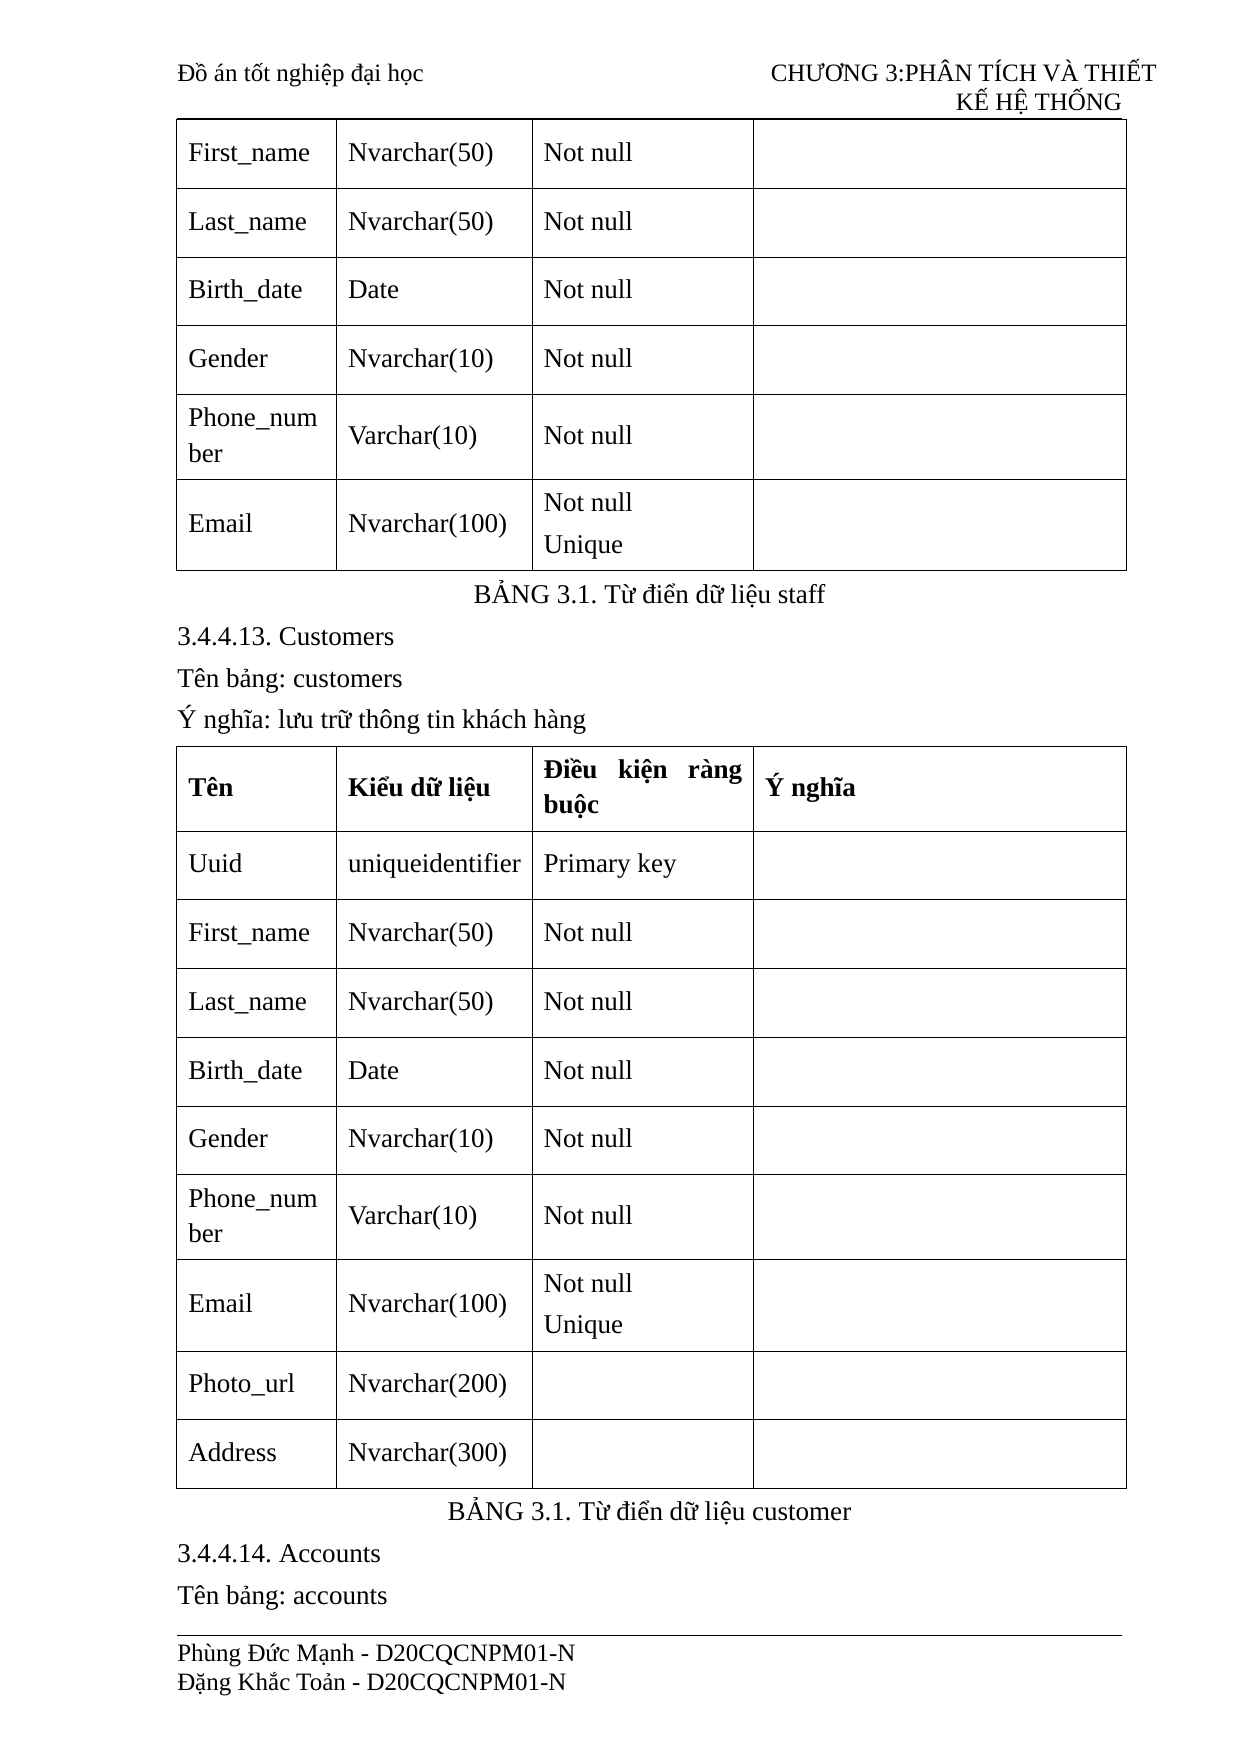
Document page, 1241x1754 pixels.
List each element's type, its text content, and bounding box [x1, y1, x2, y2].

table_cell Not null [533, 969, 753, 1037]
table_cell Birth_date [177, 258, 336, 325]
table_cell Not null [533, 258, 753, 325]
table_cell Nvarchar(50) [337, 189, 532, 257]
table_cell [533, 1352, 753, 1419]
table_cell [754, 1175, 1126, 1259]
table_cell Primary key [533, 832, 753, 899]
table_cell Varchar(10) [337, 1175, 532, 1259]
table_cell First_name [177, 120, 336, 188]
table_cell Gender [177, 326, 336, 394]
table_cell [754, 1260, 1126, 1351]
table_header Ý nghĩa [754, 747, 1126, 831]
table_header Điều kiện ràng buộc [533, 747, 753, 831]
table_cell First_name [177, 900, 336, 968]
table_cell Nvarchar(50) [337, 900, 532, 968]
table_cell Nvarchar(10) [337, 326, 532, 394]
table_cell Not null [533, 1175, 753, 1259]
table_cell Not null [533, 395, 753, 479]
table_cell [754, 900, 1126, 968]
table_cell Not null [533, 900, 753, 968]
table_cell [754, 1420, 1126, 1488]
table_cell Date [337, 258, 532, 325]
table_cell Last_name [177, 189, 336, 257]
table_cell Email [177, 480, 336, 570]
table_cell Nvarchar(300) [337, 1420, 532, 1488]
table_cell Not null [533, 1107, 753, 1174]
table_cell [754, 1038, 1126, 1106]
table_cell uniqueidentifier [337, 832, 532, 899]
text Accounts [177, 1537, 1122, 1568]
table_cell Not null [533, 326, 753, 394]
text Customers [177, 620, 1122, 651]
text Từ điển dữ liệu staff [177, 578, 1122, 609]
table_cell [754, 969, 1126, 1037]
text Từ điển dữ liệu customer [177, 1495, 1122, 1527]
text Ý nghĩa: lưu trữ thông tin khách hàng [177, 704, 1122, 735]
table_cell Birth_date [177, 1038, 336, 1106]
text Tên bảng: accounts [177, 1579, 1122, 1611]
table_cell Nvarchar(200) [337, 1352, 532, 1419]
table_cell [754, 326, 1126, 394]
table_cell Nvarchar(10) [337, 1107, 532, 1174]
table_cell Not null [533, 189, 753, 257]
table_cell Not null Unique [533, 1260, 753, 1351]
table_cell Phone_number [177, 1175, 336, 1259]
table_cell [754, 258, 1126, 325]
table_cell Not null [533, 120, 753, 188]
table_cell Date [337, 1038, 532, 1106]
table_cell [754, 189, 1126, 257]
table_cell Address [177, 1420, 336, 1488]
table_cell Last_name [177, 969, 336, 1037]
table_cell Phone_number [177, 395, 336, 479]
table_cell Nvarchar(50) [337, 969, 532, 1037]
table_cell Gender [177, 1107, 336, 1174]
table_cell [754, 120, 1126, 188]
table_cell Varchar(10) [337, 395, 532, 479]
table_cell [754, 395, 1126, 479]
table_cell Email [177, 1260, 336, 1351]
table_header Tên [177, 747, 336, 831]
table_cell Nvarchar(100) [337, 1260, 532, 1351]
table_cell [754, 480, 1126, 570]
table_cell Not null [533, 1038, 753, 1106]
table_cell [533, 1420, 753, 1488]
table_cell Photo_url [177, 1352, 336, 1419]
table_cell Uuid [177, 832, 336, 899]
table_cell [754, 832, 1126, 899]
table_cell Not null Unique [533, 480, 753, 570]
table_header Kiểu dữ liệu [337, 747, 532, 831]
table_cell Nvarchar(50) [337, 120, 532, 188]
text Tên bảng: customers [177, 662, 1122, 693]
table_cell [754, 1107, 1126, 1174]
table_cell [754, 1352, 1126, 1419]
table_cell Nvarchar(100) [337, 480, 532, 570]
